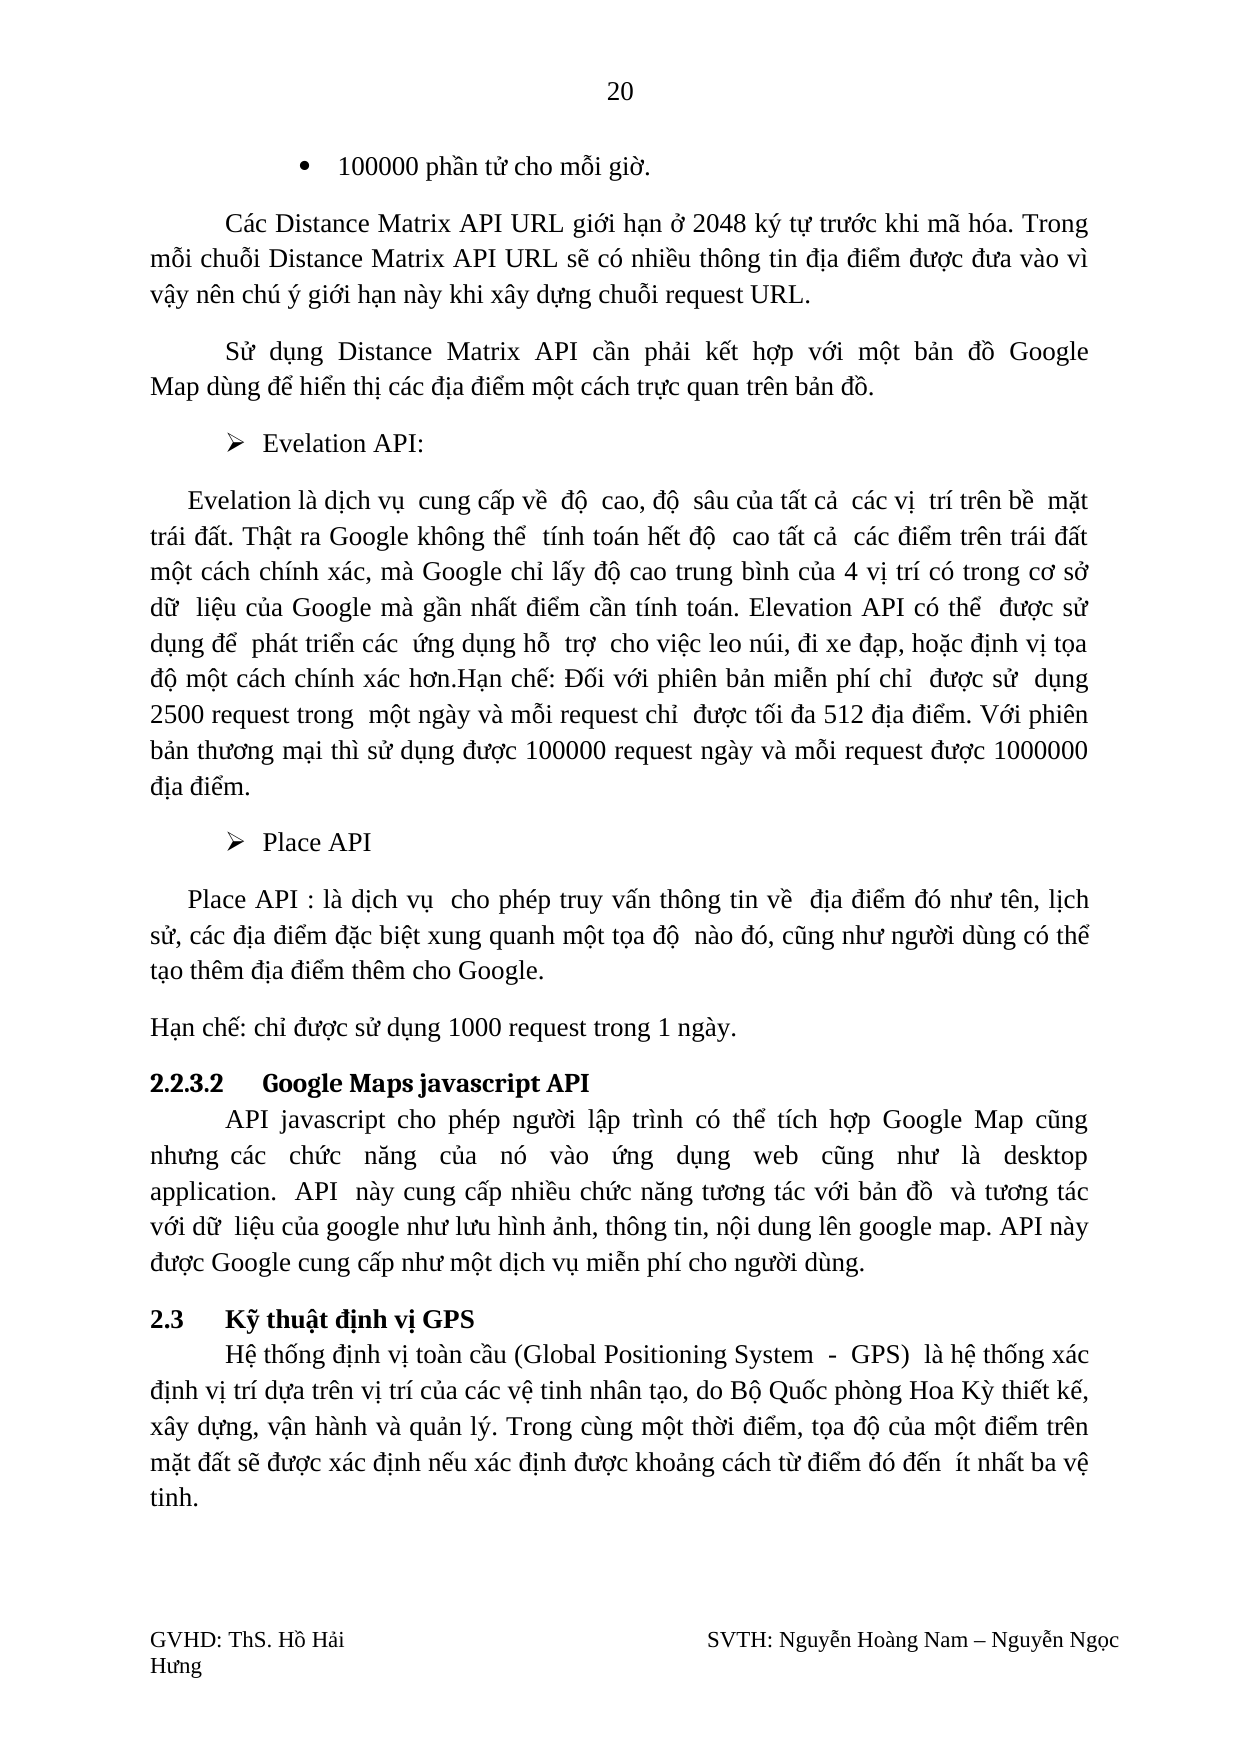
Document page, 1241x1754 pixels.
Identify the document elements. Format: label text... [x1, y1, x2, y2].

text Các Distance Matrix API URL giới hạn ở 2048 ký tự trước khi mã hóa. Trong mỗi chuỗi Distance Matrix API URL sẽ có nhiều thông tin địa điểm được đưa vào vì vậy nên chú ý giới hạn này khi xây dựng chuỗi request URL. [150, 207, 1090, 309]
subtitle Kỹ thuật định vị GPS [150, 1303, 1090, 1334]
text Evelation là dịch vụ cung cấp về độ cao, độ sâu của tất cả các vị trí trên bề mặt trái đất. Thật ra Google không thể tính toán hết độ cao tất cả các điểm trên trái đất một cách chính xác, mà Google chỉ lấy độ cao trung bình của 4 vị trí có trong cơ sở dữ liệu của Google mà gần nhất điểm cần tính toán. Elevation API có thể được sử dụng để phát triển các ứng dụng hỗ trợ cho việc leo núi, đi xe đạp, hoặc định vị tọa độ một cách chính xác hơn.Hạn chế: Đối với phiên bản miễn phí chỉ được sử dụng 2500 request trong một ngày và mỗi request chỉ được tối đa 512 địa điểm. Với phiên bản thương mại thì sử dụng được 100000 request ngày và mỗi request được 1000000 địa điểm. [150, 484, 1090, 801]
text API javascript cho phép người lập trình có thể tích hợp Google Map cũng nhưng các chức năng của nó vào ứng dụng web cũng như là desktop application. API này cung cấp nhiều chức năng tương tác với bản đồ và tương tác với dữ liệu của google như lưu hình ảnh, thông tin, nội dung lên google map. API này được Google cung cấp như một dịch vụ miễn phí cho người dùng. [150, 1103, 1090, 1277]
text Sử dụng Distance Matrix API cần phải kết hợp với một bản đồ Google Map dùng để hiển thị các địa điểm một cách trực quan trên bản đồ. [150, 335, 1090, 402]
text Place API : là dịch vụ cho phép truy vấn thông tin về địa điểm đó như tên, lịch sử, các địa điểm đặc biệt xung quanh một tọa độ nào đó, cũng như người dùng có thể tạo thêm địa điểm thêm cho Google. [150, 883, 1090, 986]
subtitle Google Maps javascript API [150, 1068, 1090, 1099]
text Hệ thống định vị toàn cầu (Global Positioning System - GPS) là hệ thống xác định vị trí dựa trên vị trí của các vệ tinh nhân tạo, do Bộ Quốc phòng Hoa Kỳ thiết kế, xây dựng, vận hành và quản lý. Trong cùng một thời điểm, tọa độ của một điểm trên mặt đất sẽ được xác định nếu xác định được khoảng cách từ điểm đó đến ít nhất ba vệ tinh. [150, 1338, 1090, 1513]
list 100000 phần tử cho mỗi giờ. [300, 150, 1090, 181]
list Evelation API: [225, 427, 1090, 458]
text Hạn chế: chỉ được sử dụng 1000 request trong 1 ngày. [150, 1011, 1090, 1042]
list Place API [225, 826, 1090, 857]
